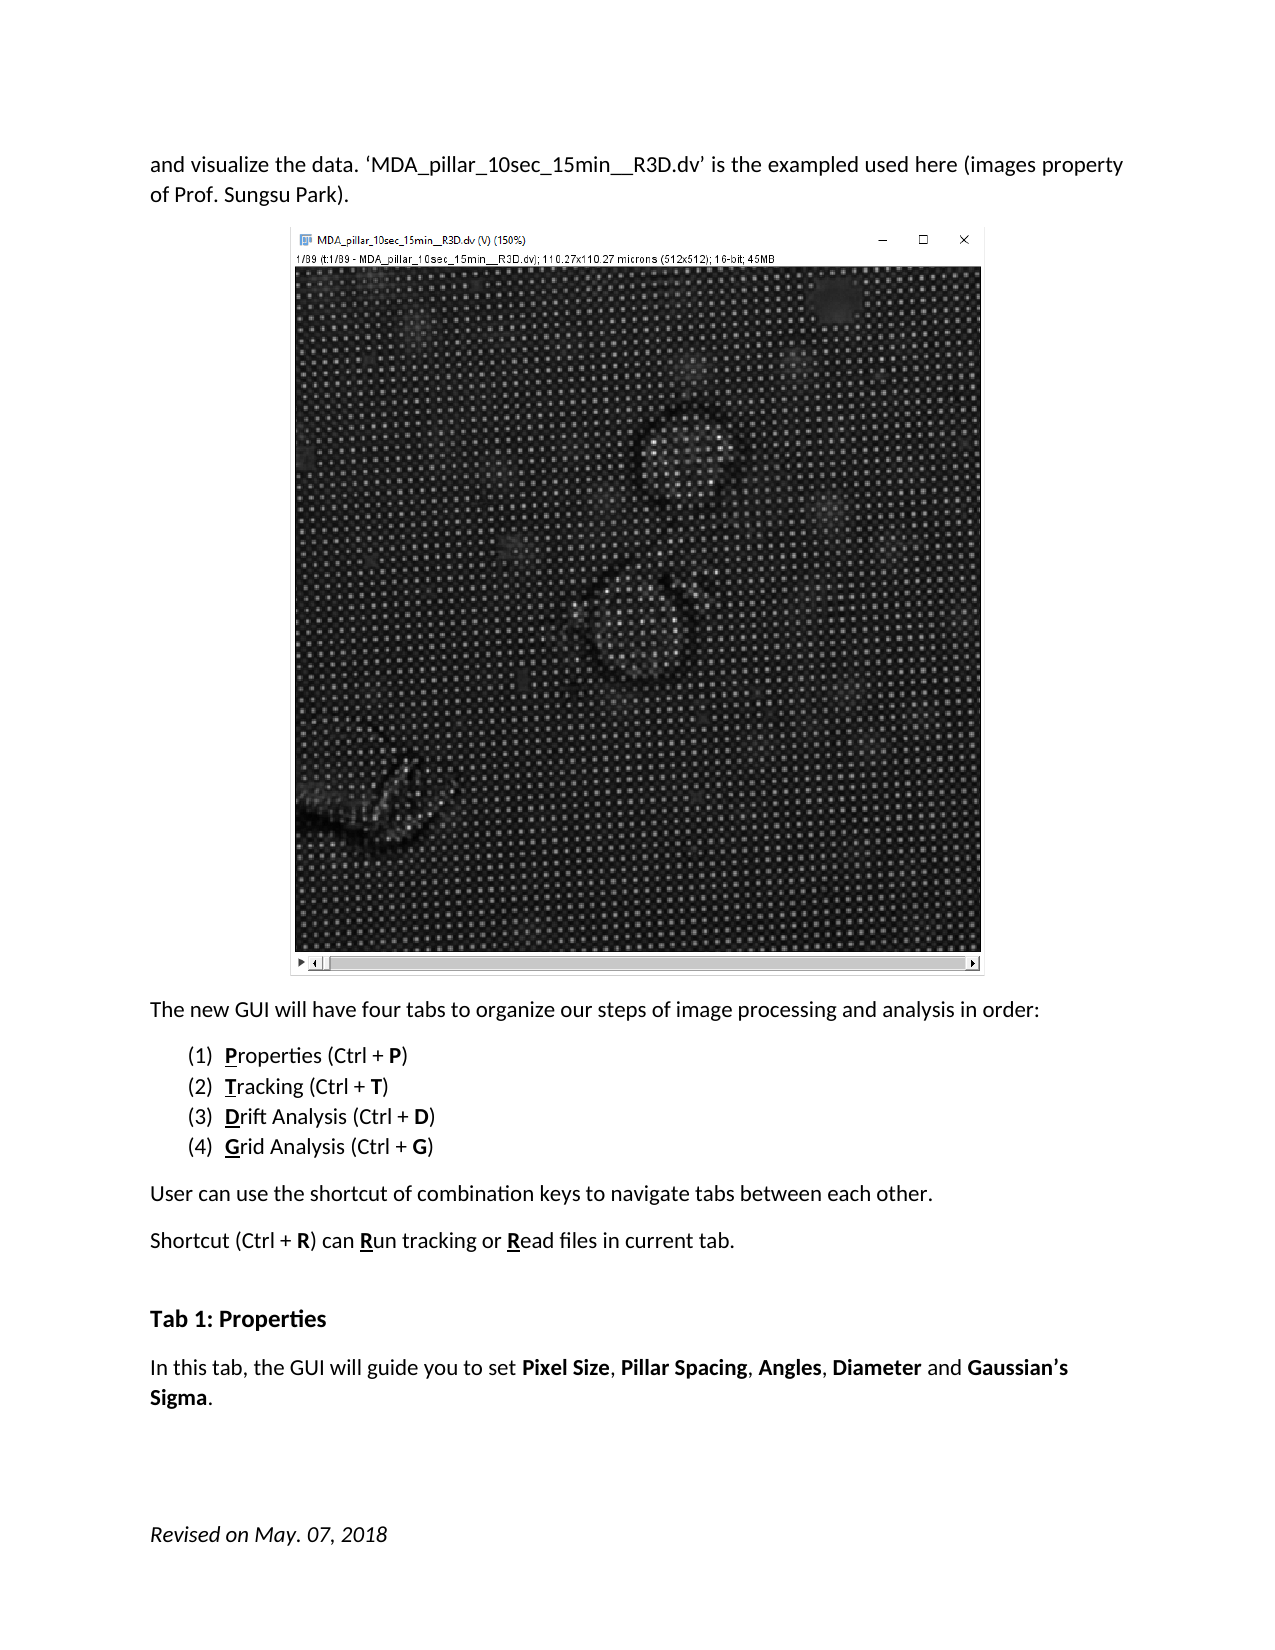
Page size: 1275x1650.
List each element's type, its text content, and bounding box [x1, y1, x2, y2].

text Shortcut (Ctrl + R) can Run tracking or Read files in current tab. [150, 1226, 1125, 1254]
list Drift Analysis (Ctrl + D) [187, 1102, 1125, 1130]
text User can use the shortcut of combination keys to navigate tabs between each other. [150, 1179, 1125, 1207]
picture [290, 227, 985, 976]
text The new GUI will have four tabs to organize our steps of image processing and analysis in order: [150, 995, 1125, 1023]
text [150, 150, 1125, 208]
list Tracking (Ctrl + T) [187, 1072, 1125, 1100]
text In this tab, the GUI will guide you to set Pixel Size, Pillar Spacing, Angles, Diameter and Gaussian’s Sigma. [150, 1353, 1125, 1411]
text Tab 1: Properties [150, 1273, 1125, 1334]
list Properties (Ctrl + P) [187, 1042, 1125, 1070]
list Grid Analysis (Ctrl + G) [187, 1132, 1125, 1160]
